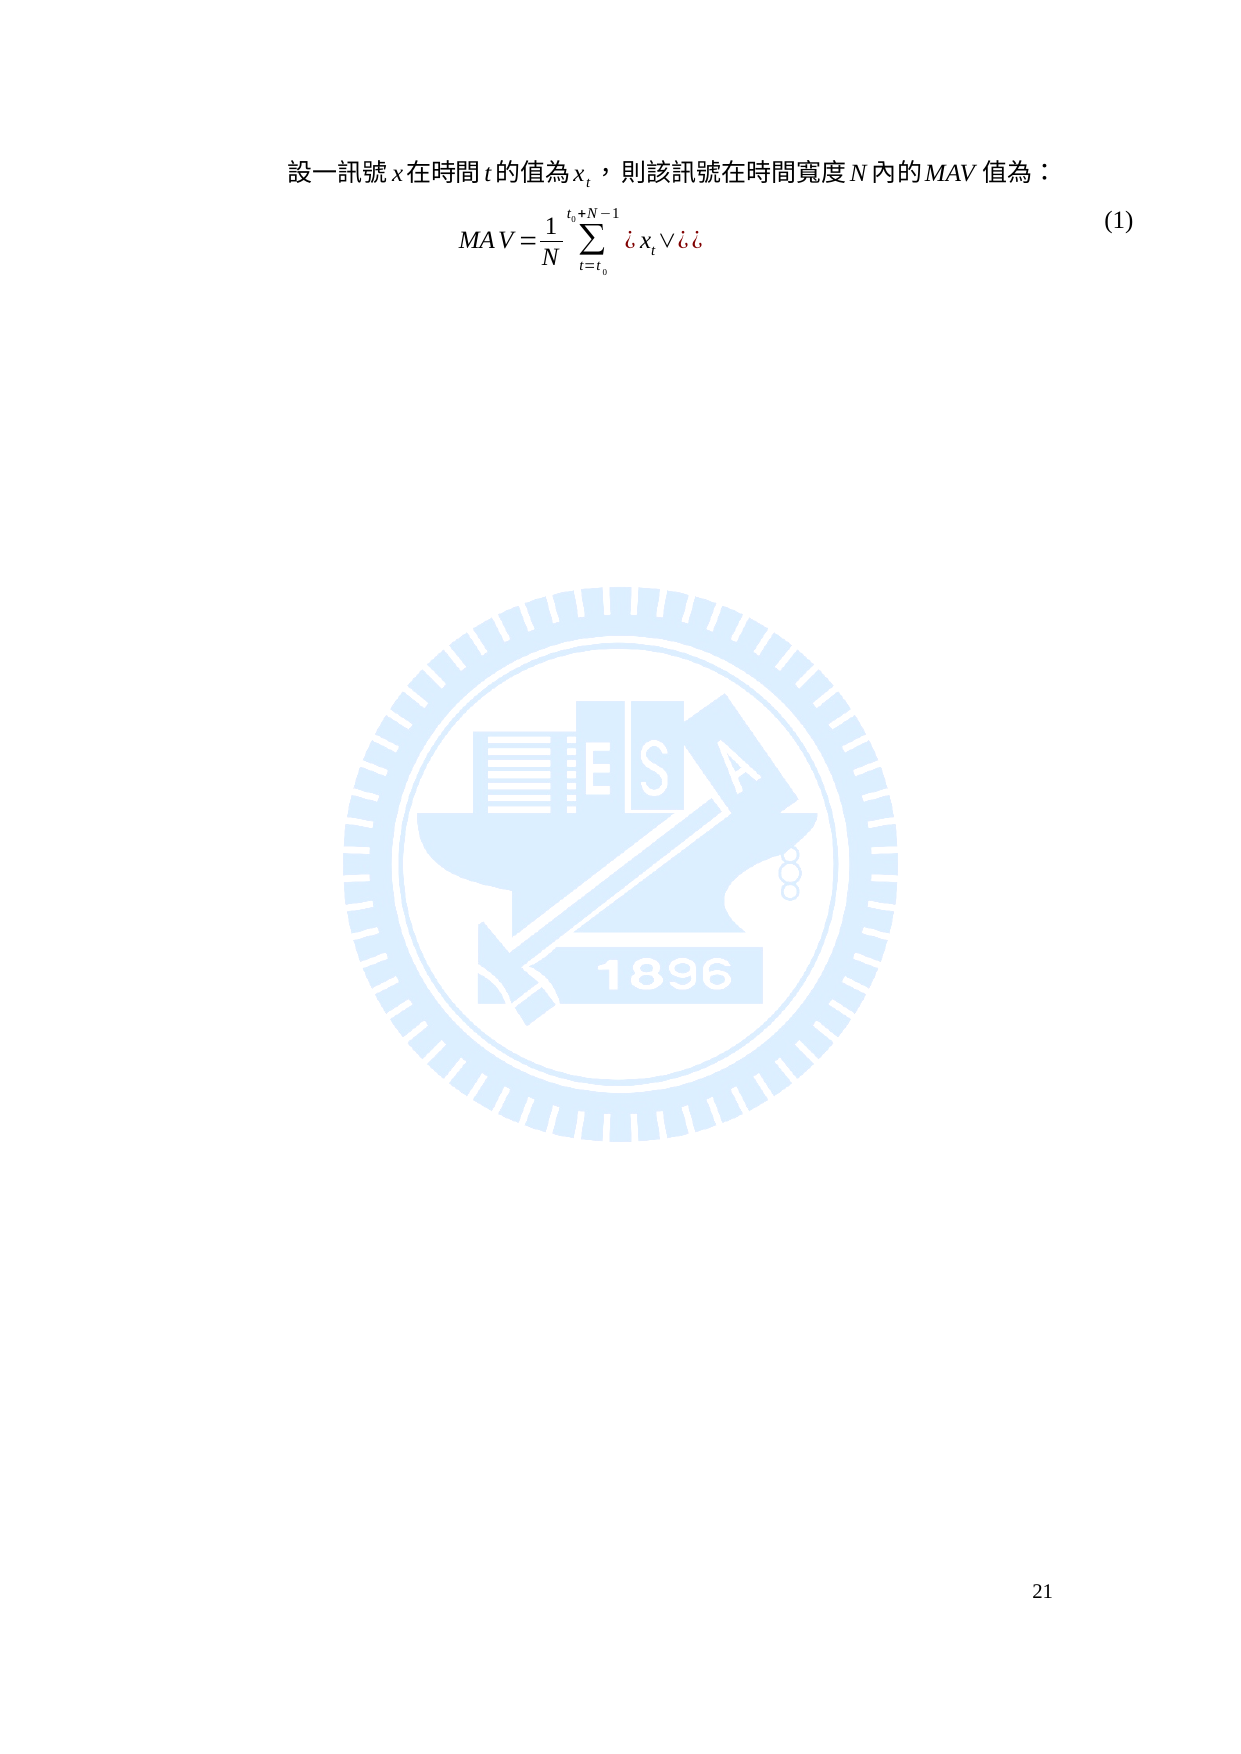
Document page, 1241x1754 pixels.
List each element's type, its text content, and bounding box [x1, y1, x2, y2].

table_header (1) [973, 205, 1144, 325]
table_header [188, 205, 973, 325]
